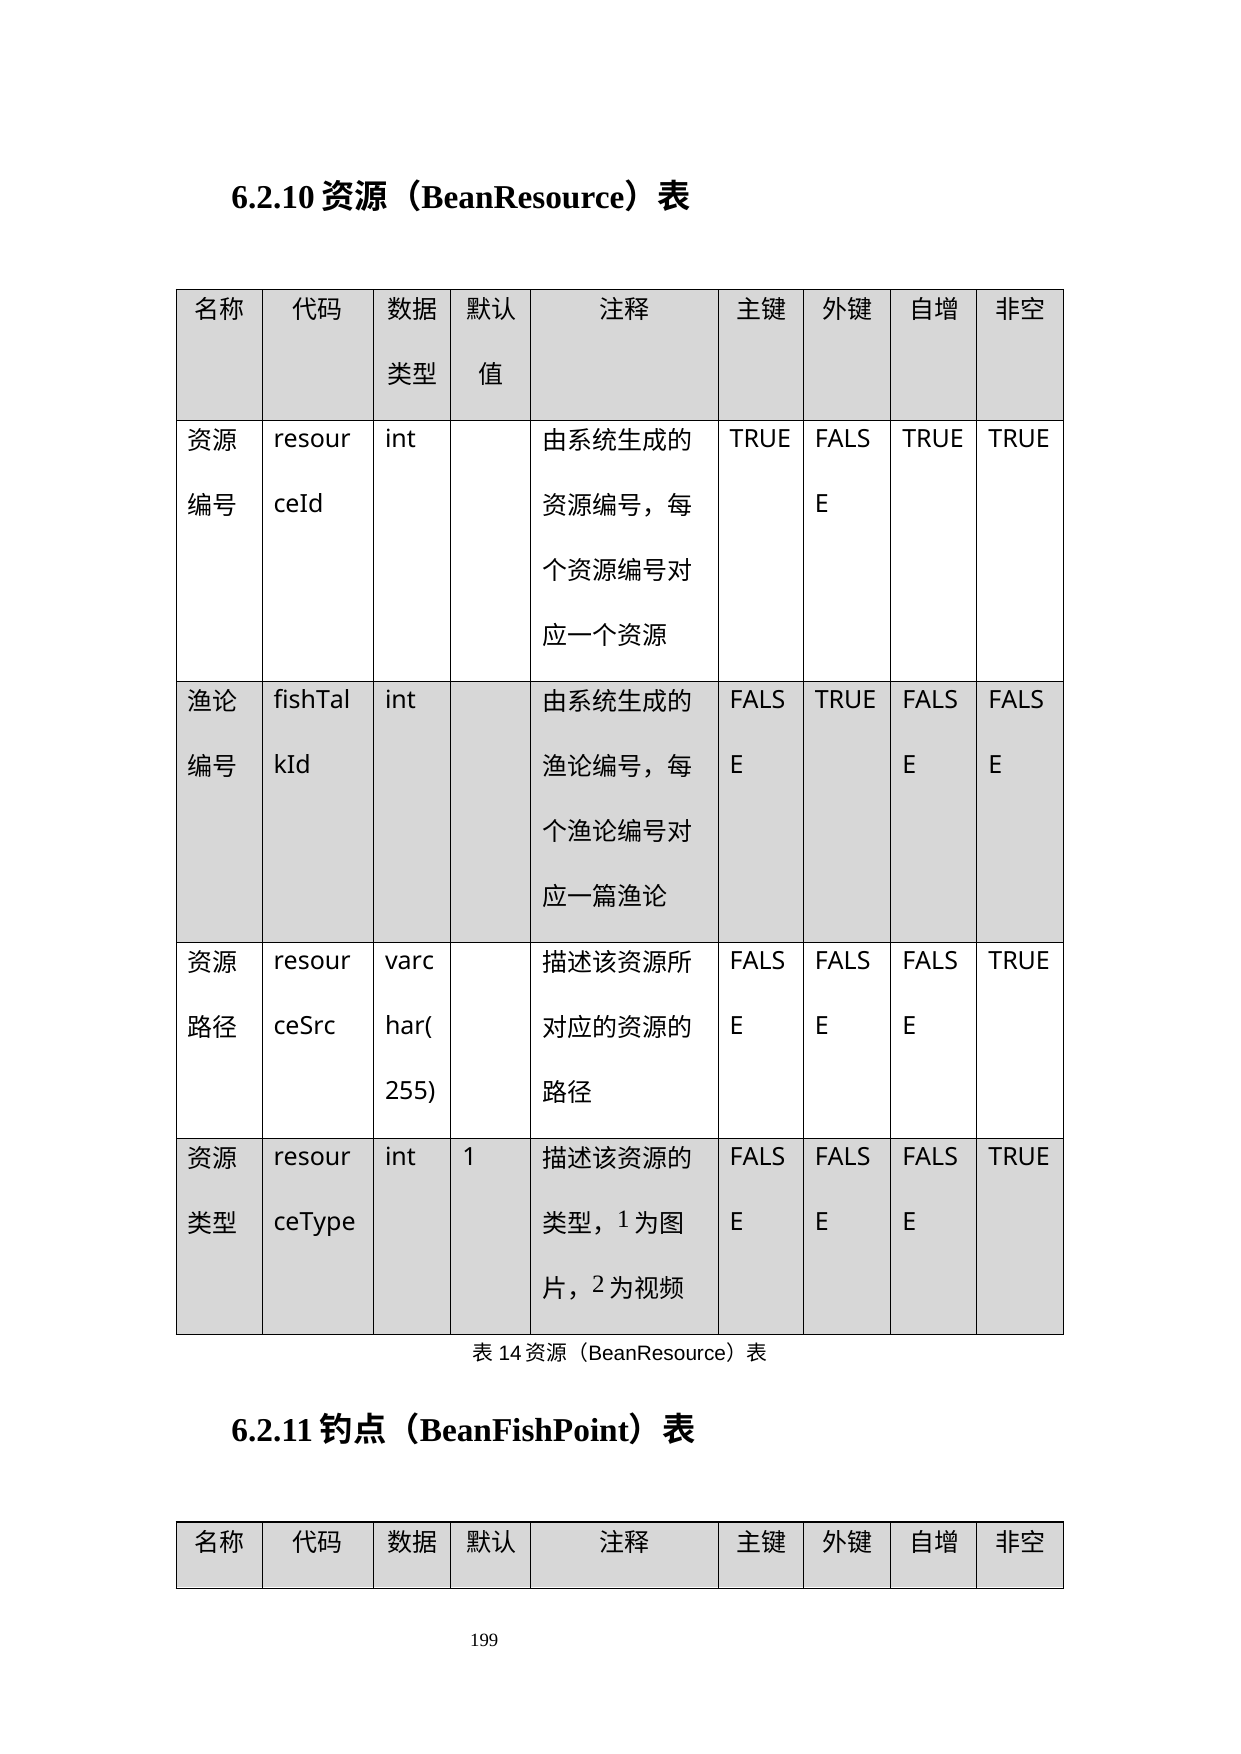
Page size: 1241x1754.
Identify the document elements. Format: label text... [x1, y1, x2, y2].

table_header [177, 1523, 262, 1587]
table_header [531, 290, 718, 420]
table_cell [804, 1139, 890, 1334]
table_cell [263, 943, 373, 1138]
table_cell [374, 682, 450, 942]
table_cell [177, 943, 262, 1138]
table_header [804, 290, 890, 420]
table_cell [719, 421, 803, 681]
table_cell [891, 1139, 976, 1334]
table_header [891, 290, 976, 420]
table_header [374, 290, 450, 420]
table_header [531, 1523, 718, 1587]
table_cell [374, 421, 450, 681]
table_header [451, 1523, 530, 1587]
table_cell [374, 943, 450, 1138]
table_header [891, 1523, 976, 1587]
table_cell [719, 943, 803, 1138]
subtitle 6.2.11钓点（BeanFishPoint）表 [187, 1394, 1053, 1459]
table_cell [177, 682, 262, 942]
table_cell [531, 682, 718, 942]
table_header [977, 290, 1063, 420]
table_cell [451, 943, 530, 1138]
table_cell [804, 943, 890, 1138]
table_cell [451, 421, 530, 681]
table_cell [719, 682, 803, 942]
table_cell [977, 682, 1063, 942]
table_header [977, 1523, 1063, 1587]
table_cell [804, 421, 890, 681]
text 表 14资源（BeanResource）表 [187, 1335, 1053, 1367]
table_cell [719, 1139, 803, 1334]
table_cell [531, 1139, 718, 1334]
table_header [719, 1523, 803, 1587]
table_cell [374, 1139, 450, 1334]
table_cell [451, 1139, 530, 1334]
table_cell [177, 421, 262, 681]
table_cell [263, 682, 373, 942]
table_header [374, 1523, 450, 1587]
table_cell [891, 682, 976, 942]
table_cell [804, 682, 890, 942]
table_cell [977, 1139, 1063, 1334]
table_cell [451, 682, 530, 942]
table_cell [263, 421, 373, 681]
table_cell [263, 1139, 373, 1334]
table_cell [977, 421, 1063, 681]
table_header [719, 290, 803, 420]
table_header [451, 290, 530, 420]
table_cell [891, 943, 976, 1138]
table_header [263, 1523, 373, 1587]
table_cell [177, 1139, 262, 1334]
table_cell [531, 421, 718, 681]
subtitle 6.2.10资源（BeanResource）表 [187, 162, 1053, 227]
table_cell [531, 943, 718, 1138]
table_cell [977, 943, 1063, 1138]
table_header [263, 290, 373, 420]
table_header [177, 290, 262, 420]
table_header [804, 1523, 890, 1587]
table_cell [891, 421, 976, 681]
